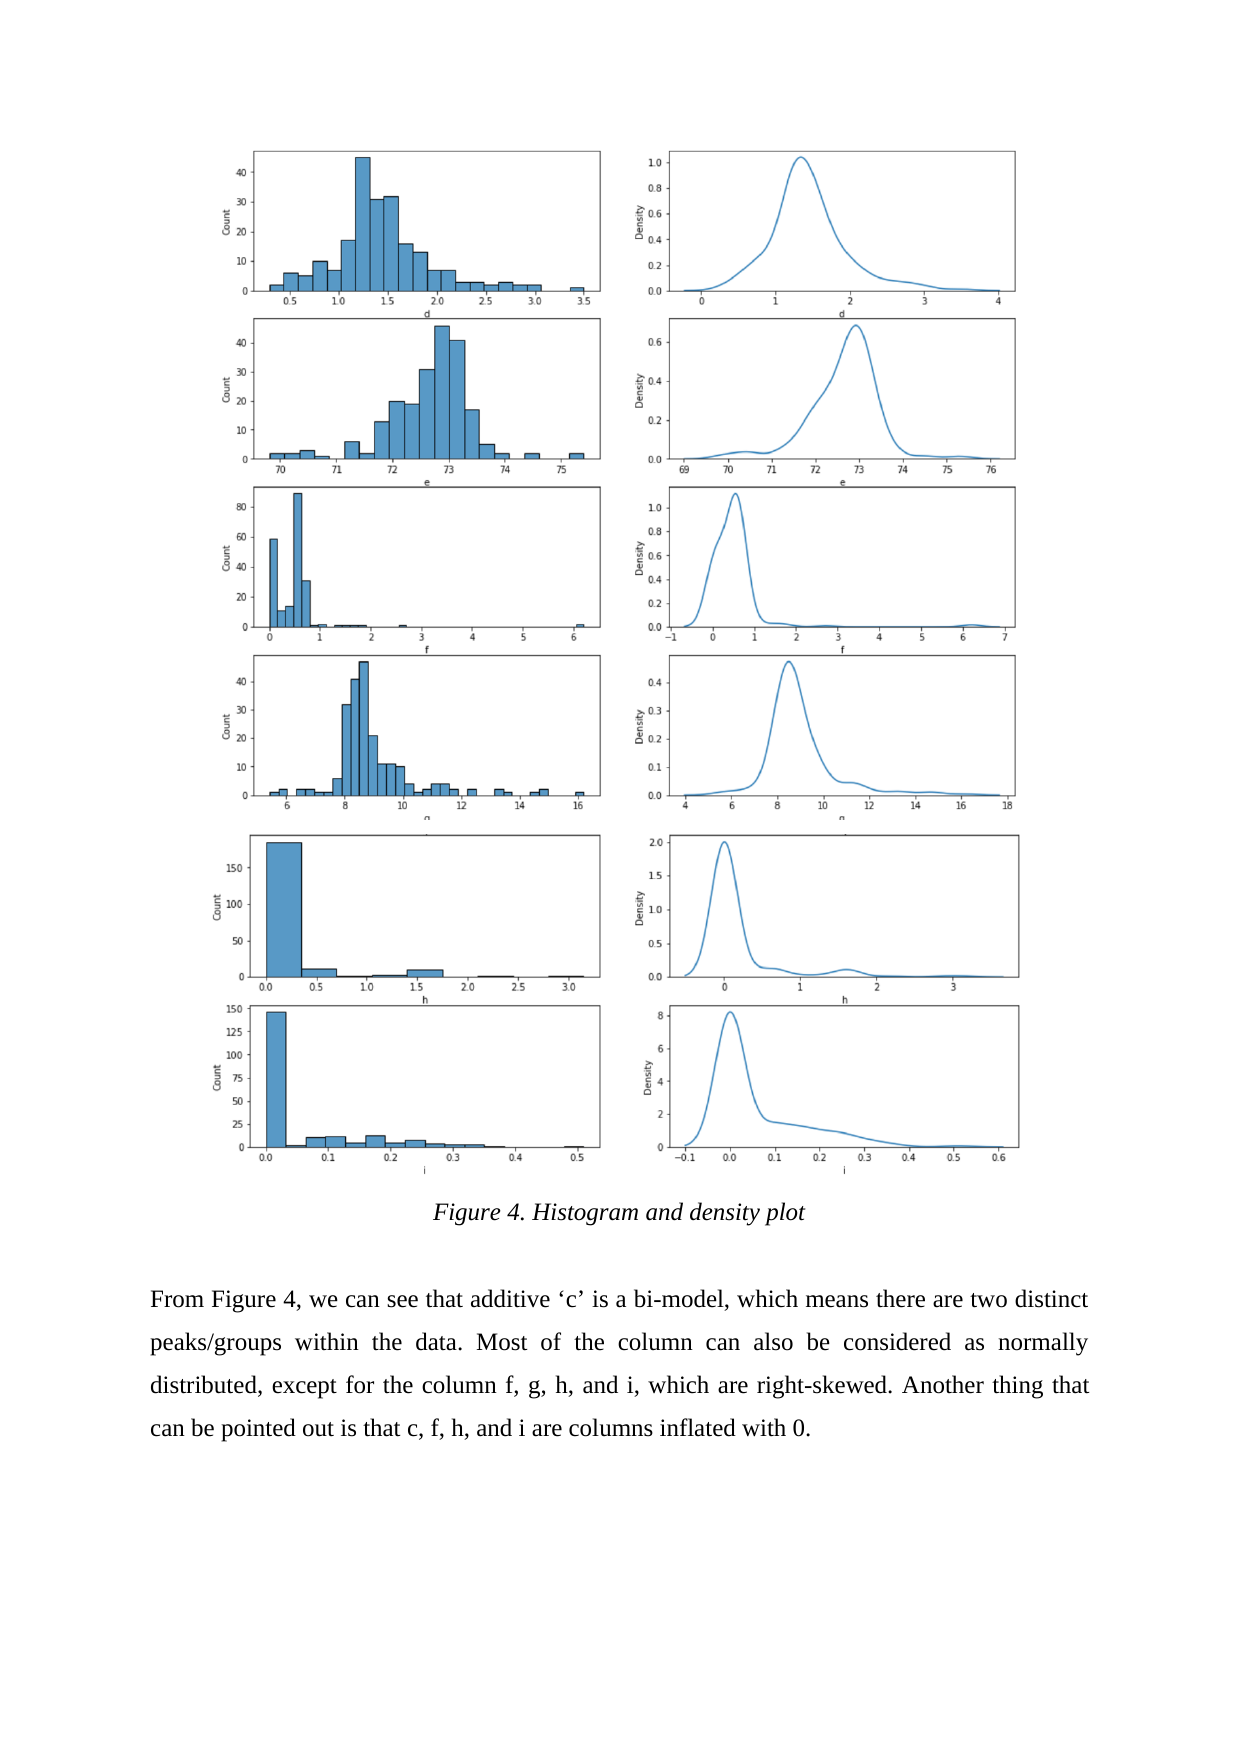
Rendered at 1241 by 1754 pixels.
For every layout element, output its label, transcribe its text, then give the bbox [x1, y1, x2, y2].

picture [197, 834, 1043, 1183]
text From Figure 4, we can see that additive ‘c’ is a bi-model, which means there are two distinct peaks/groups within the data. Most of the column can also be considered as normally distributed, except for the column f, g, h, and i, which are right-skewed. Another thing that can be pointed out is that c, f, h, and i are columns inflated with 0. [150, 1284, 1090, 1442]
picture [201, 150, 1039, 820]
text Figure 4. Histogram and density plot [150, 1197, 1090, 1226]
